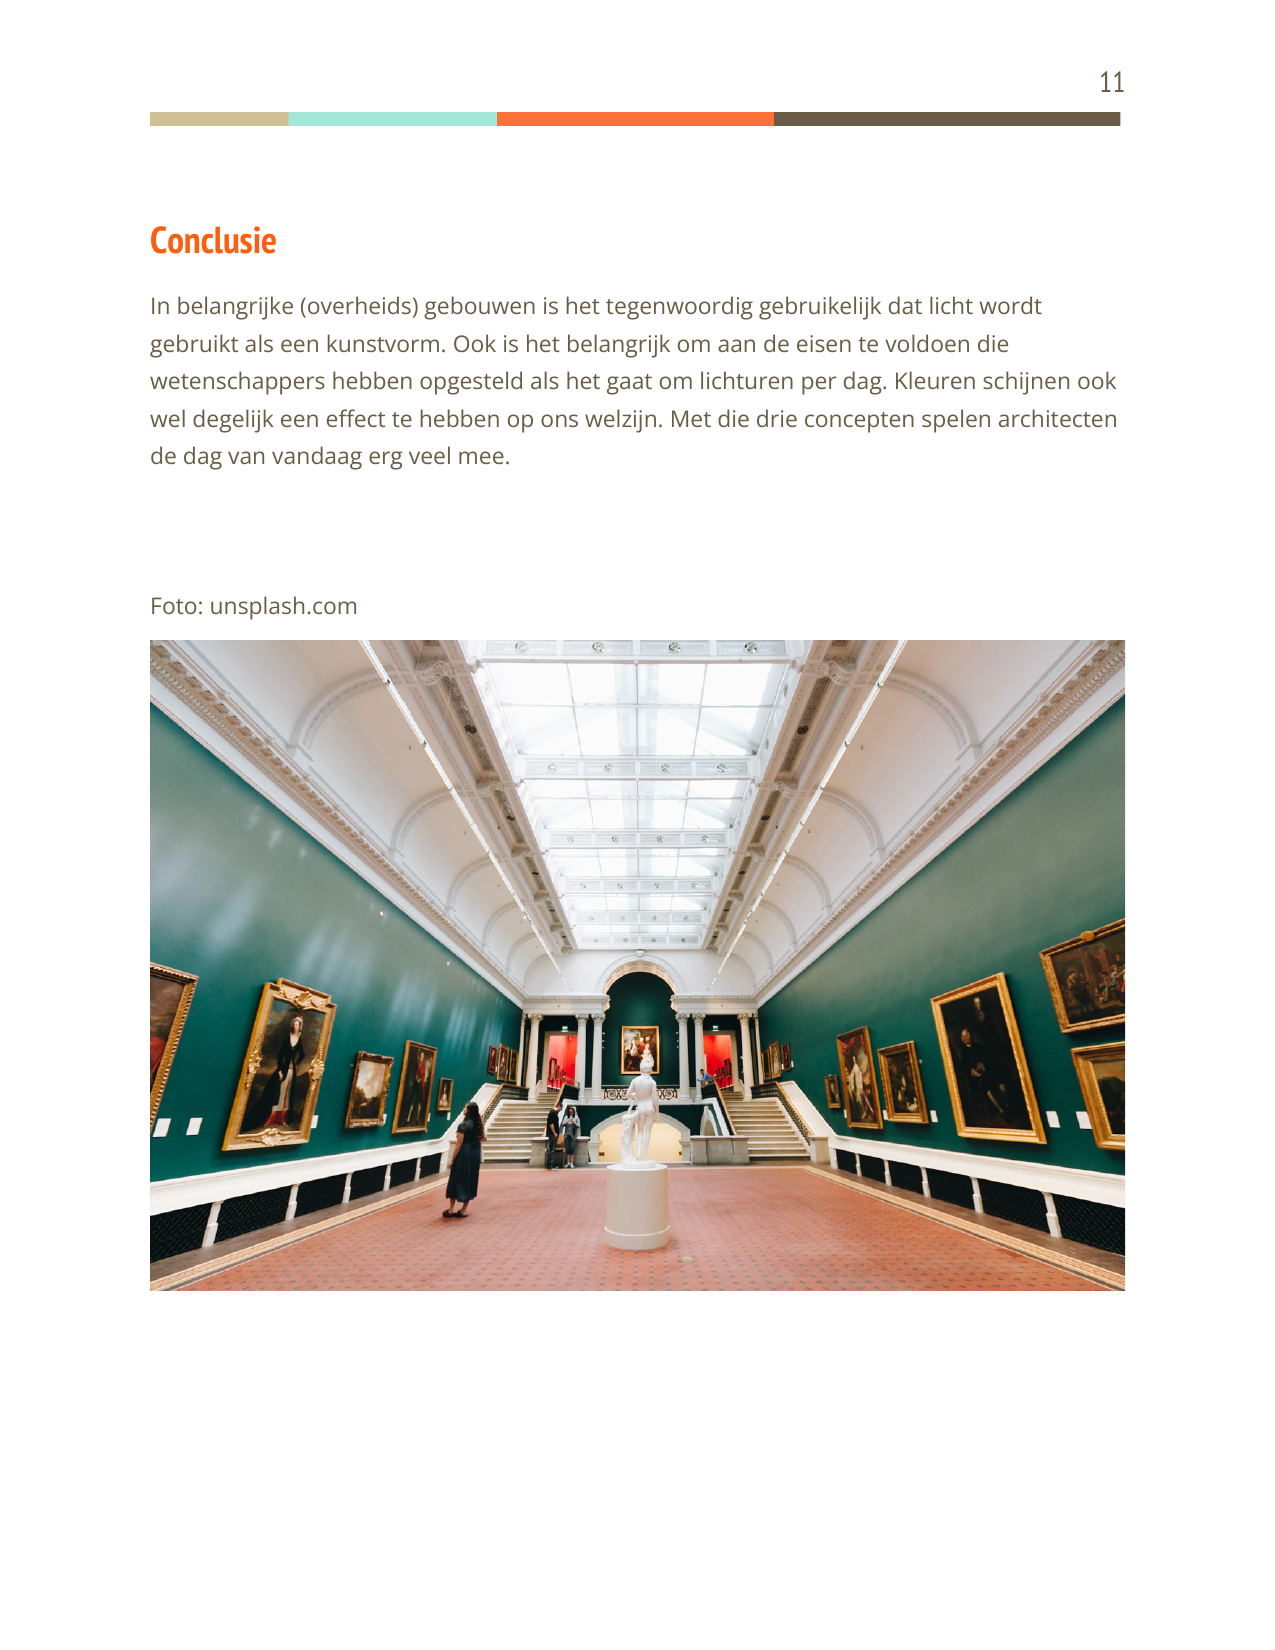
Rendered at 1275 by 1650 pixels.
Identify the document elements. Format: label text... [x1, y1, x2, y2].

text Foto: unsplash.com [150, 590, 1125, 622]
picture [150, 640, 1125, 1291]
picture [150, 112, 1121, 126]
subtitle Conclusie [150, 215, 1125, 263]
text In belangrijke (overheids) gebouwen is het tegenwoordig gebruikelijk dat licht wordt gebruikt als een kunstvorm. Ook is het belangrijk om aan de eisen te voldoen die wetenschappers hebben opgesteld als het gaat om lichturen per dag. Kleuren schijnen ook wel degelijk een effect te hebben op ons welzijn. Met die drie concepten spelen architecten de dag van vandaag erg veel mee. [150, 290, 1125, 472]
